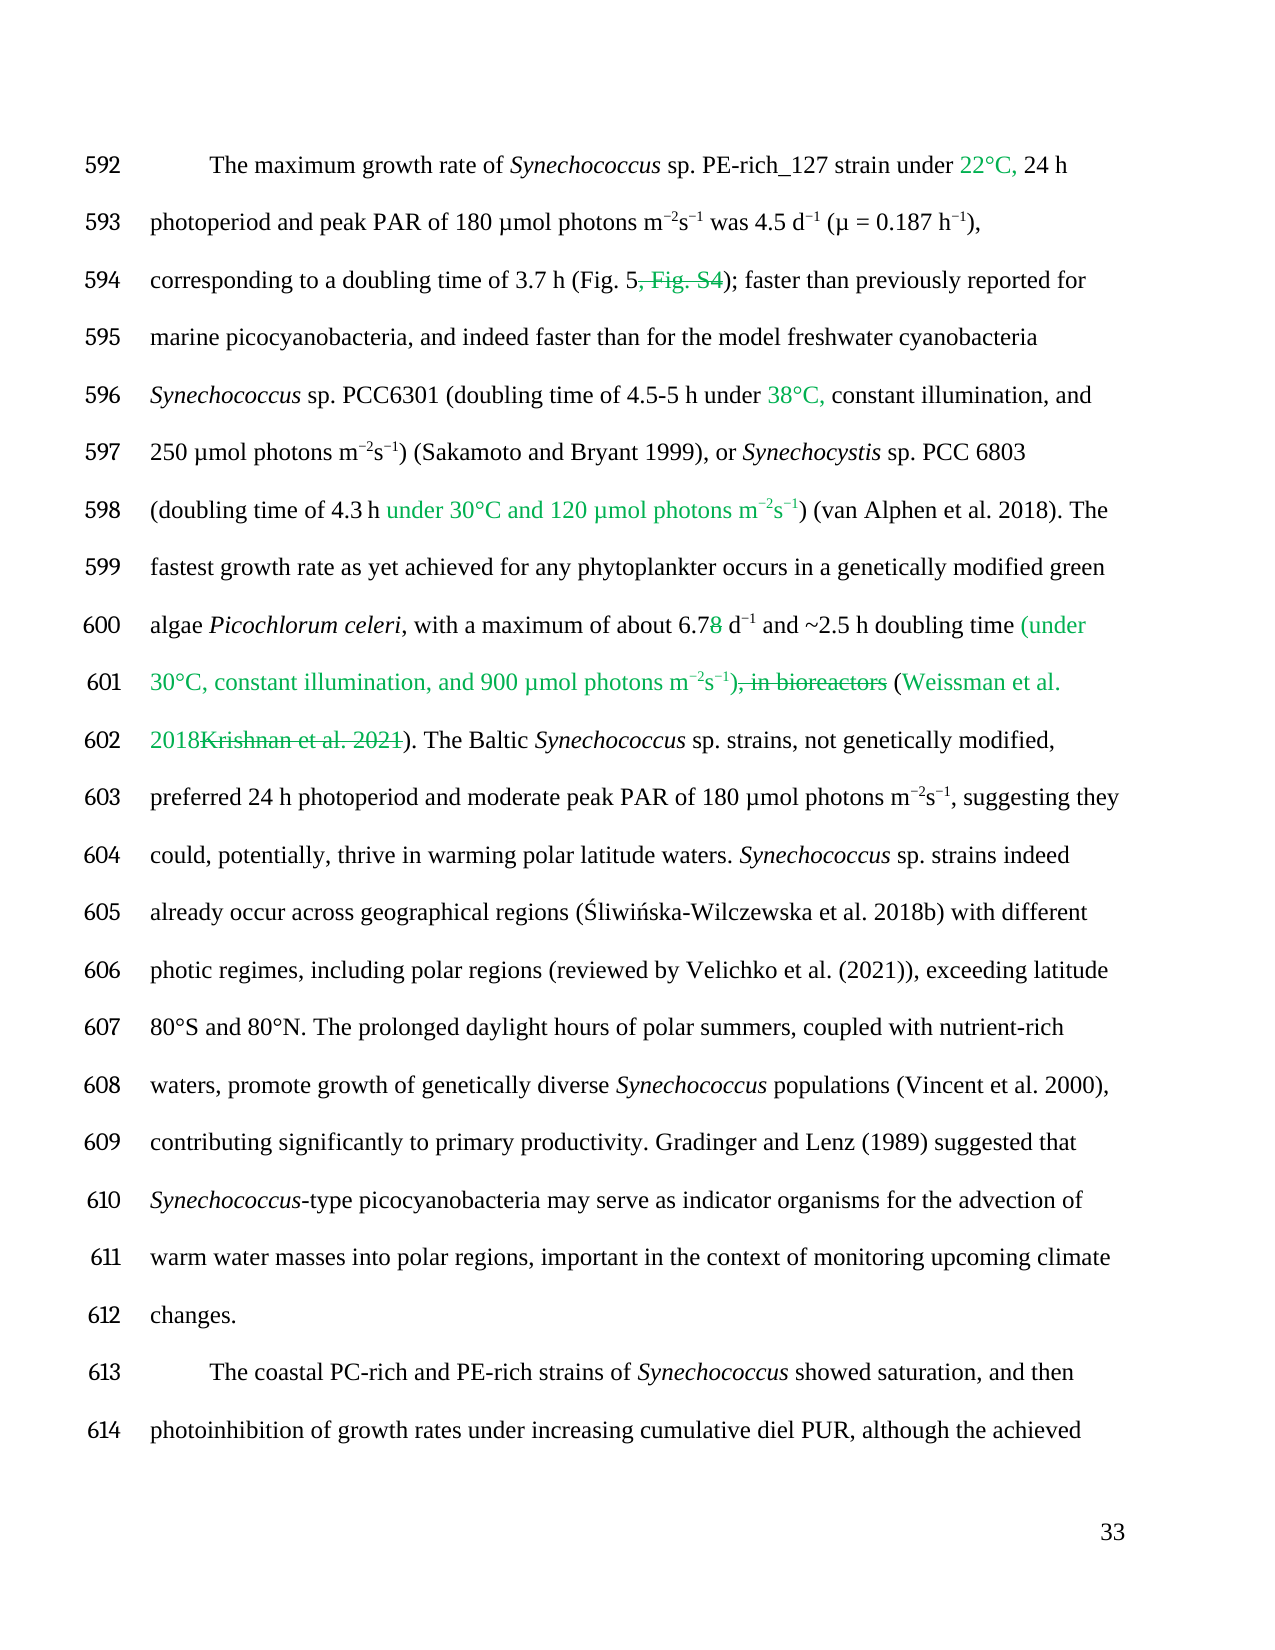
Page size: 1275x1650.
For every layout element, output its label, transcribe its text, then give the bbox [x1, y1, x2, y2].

text The maximum growth rate of Synechococcus sp. PE-rich_127 strain under 22°C, 24 h photoperiod and peak PAR of 180 µmol photons m−2s−1 was 4.5 d−1 (µ = 0.187 h−1), corresponding to a doubling time of 3.7 h (Fig. 5, Fig. S4); faster than previously reported for marine picocyanobacteria, and indeed faster than for the model freshwater cyanobacteria Synechococcus sp. PCC6301 (doubling time of 4.5-5 h under 38°C, constant illumination, and 250 µmol photons m−2s−1) (Sakamoto and Bryant 1999), or Synechocystis sp. PCC 6803 (doubling time of 4.3 h under 30°C and 120 µmol photons m−2s−1) (van Alphen et al. 2018). The fastest growth rate as yet achieved for any phytoplankter occurs in a genetically modified green algae Picochlorum celeri, with a maximum of about 6.78 d−1 and ~2.5 h doubling time (under 30°C, constant illumination, and 900 µmol photons m−2s−1), in bioreactors (Weissman et al. 2018Krishnan et al. 2021). The Baltic Synechococcus sp. strains, not genetically modified, preferred 24 h photoperiod and moderate peak PAR of 180 µmol photons m−2s−1, suggesting they could, potentially, thrive in warming polar latitude waters. Synechococcus sp. strains indeed already occur across geographical regions (Śliwińska-Wilczewska et al. 2018b) with different photic regimes, including polar regions (reviewed by Velichko et al. (2021)), exceeding latitude 80°S and 80°N. The prolonged daylight hours of polar summers, coupled with nutrient-rich waters, promote growth of genetically diverse Synechococcus populations (Vincent et al. 2000), contributing significantly to primary productivity. Gradinger and Lenz (1989) suggested that Synechococcus-type picocyanobacteria may serve as indicator organisms for the advection of warm water masses into polar regions, important in the context of monitoring upcoming climate changes. [150, 150, 1125, 1329]
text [150, 1357, 1125, 1444]
